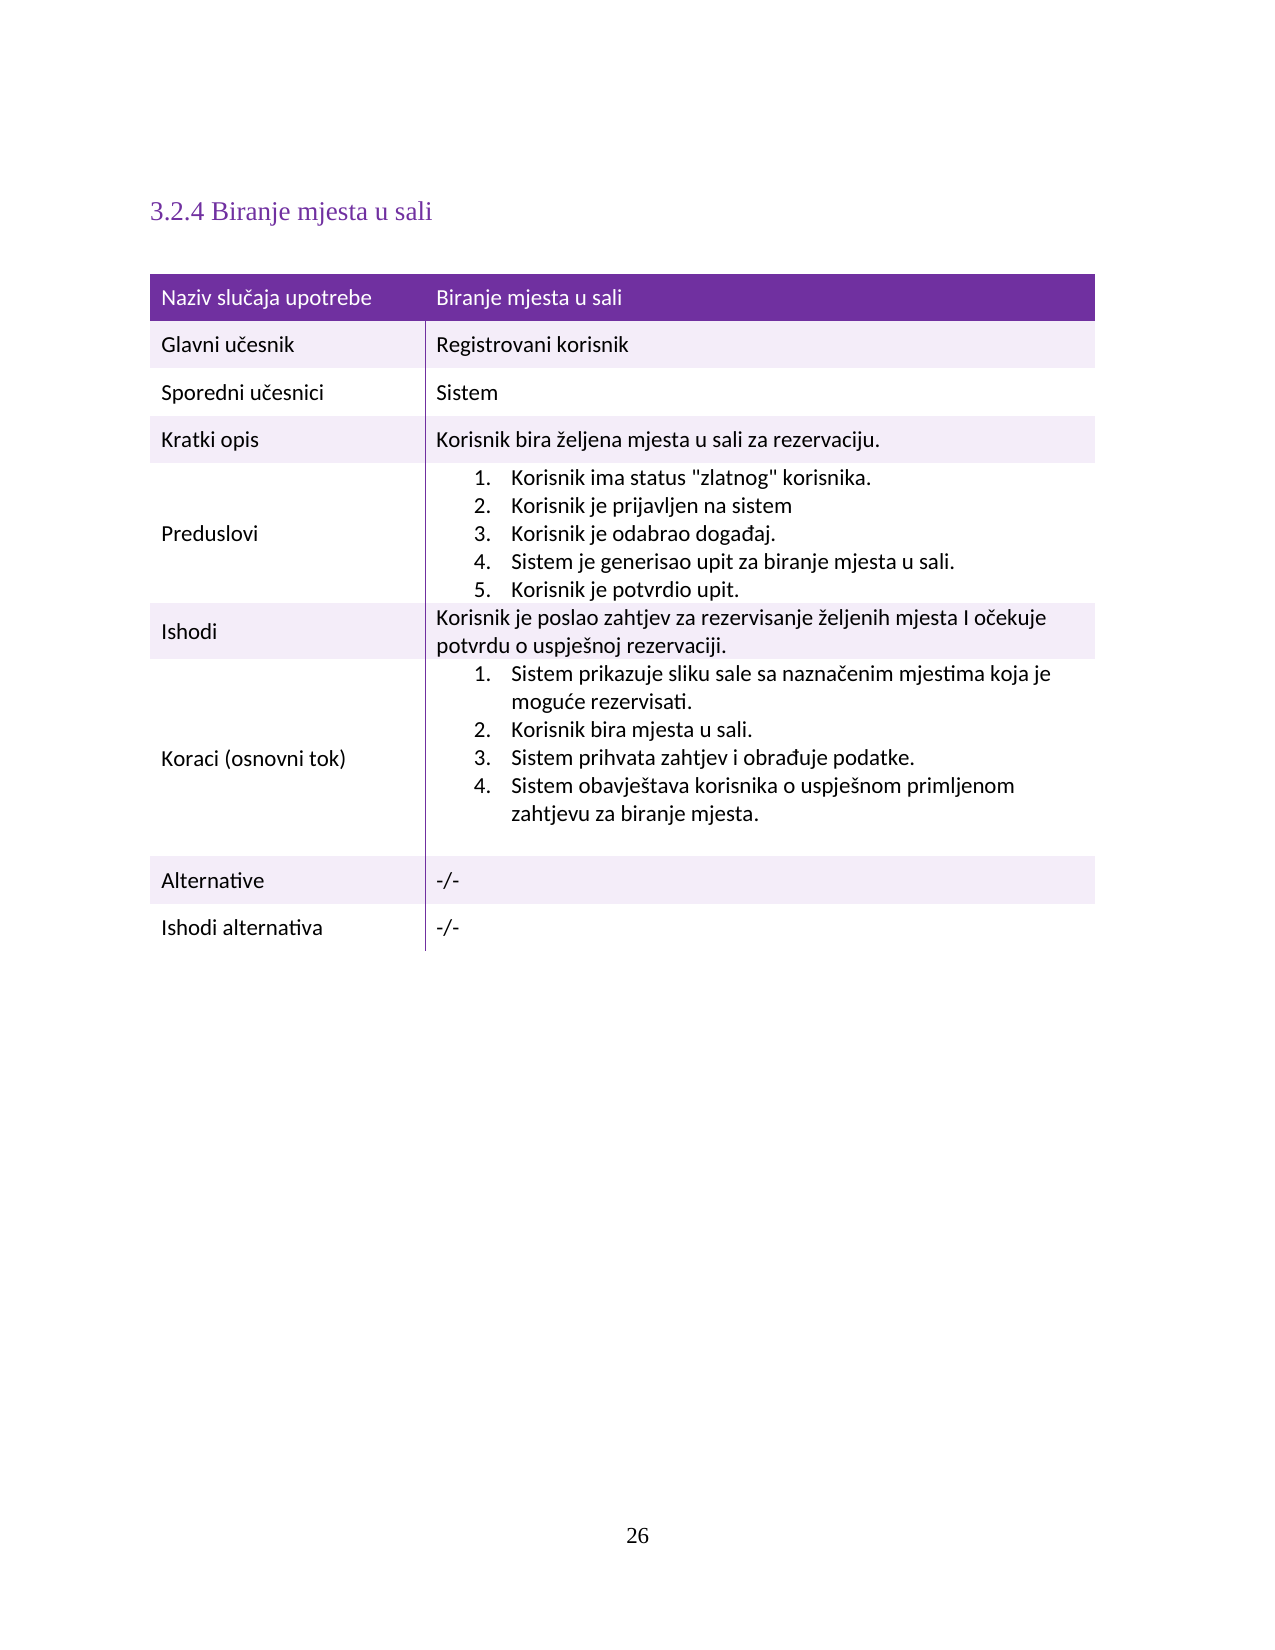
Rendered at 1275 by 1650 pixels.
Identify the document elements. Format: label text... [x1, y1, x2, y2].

table_cell Alternative [150, 856, 425, 904]
table_cell Ishodi [150, 603, 425, 659]
table_cell Ishodi alternativa [150, 904, 425, 951]
table_cell Kratki opis [150, 416, 425, 463]
table_cell -/- [426, 856, 1095, 904]
table_cell -/- [426, 904, 1095, 951]
table_header Naziv slučaja upotrebe [150, 274, 425, 321]
table_cell Preduslovi [150, 463, 425, 603]
table_cell Korisnik ima status "zlatnog" korisnika. Korisnik je prijavljen na sistem Korisnik je odabrao događaj. Sistem je generisao upit za biranje mjesta u sali. Korisnik je potvrdio upit. [426, 463, 1095, 603]
table_cell Sistem prikazuje sliku sale sa naznačenim mjestima koja je moguće rezervisati. Korisnik bira mjesta u sali. Sistem prihvata zahtjev i obrađuje podatke. Sistem obavještava korisnika o uspješnom primljenom zahtjevu za biranje mjesta. [426, 659, 1095, 856]
table_cell Glavni učesnik [150, 321, 425, 368]
table_cell Korisnik je poslao zahtjev za rezervisanje željenih mjesta I očekuje potvrdu o uspješnoj rezervaciji. [426, 603, 1095, 659]
table_cell Sporedni učesnici [150, 368, 425, 416]
table_header Biranje mjesta u sali [426, 274, 1095, 321]
table_cell Koraci (osnovni tok) [150, 659, 425, 856]
table_cell Registrovani korisnik [426, 321, 1095, 368]
table_cell Sistem [426, 368, 1095, 416]
subtitle 3.2.4 Biranje mjesta u sali [150, 195, 1125, 226]
table_cell Korisnik bira željena mjesta u sali za rezervaciju. [426, 416, 1095, 463]
